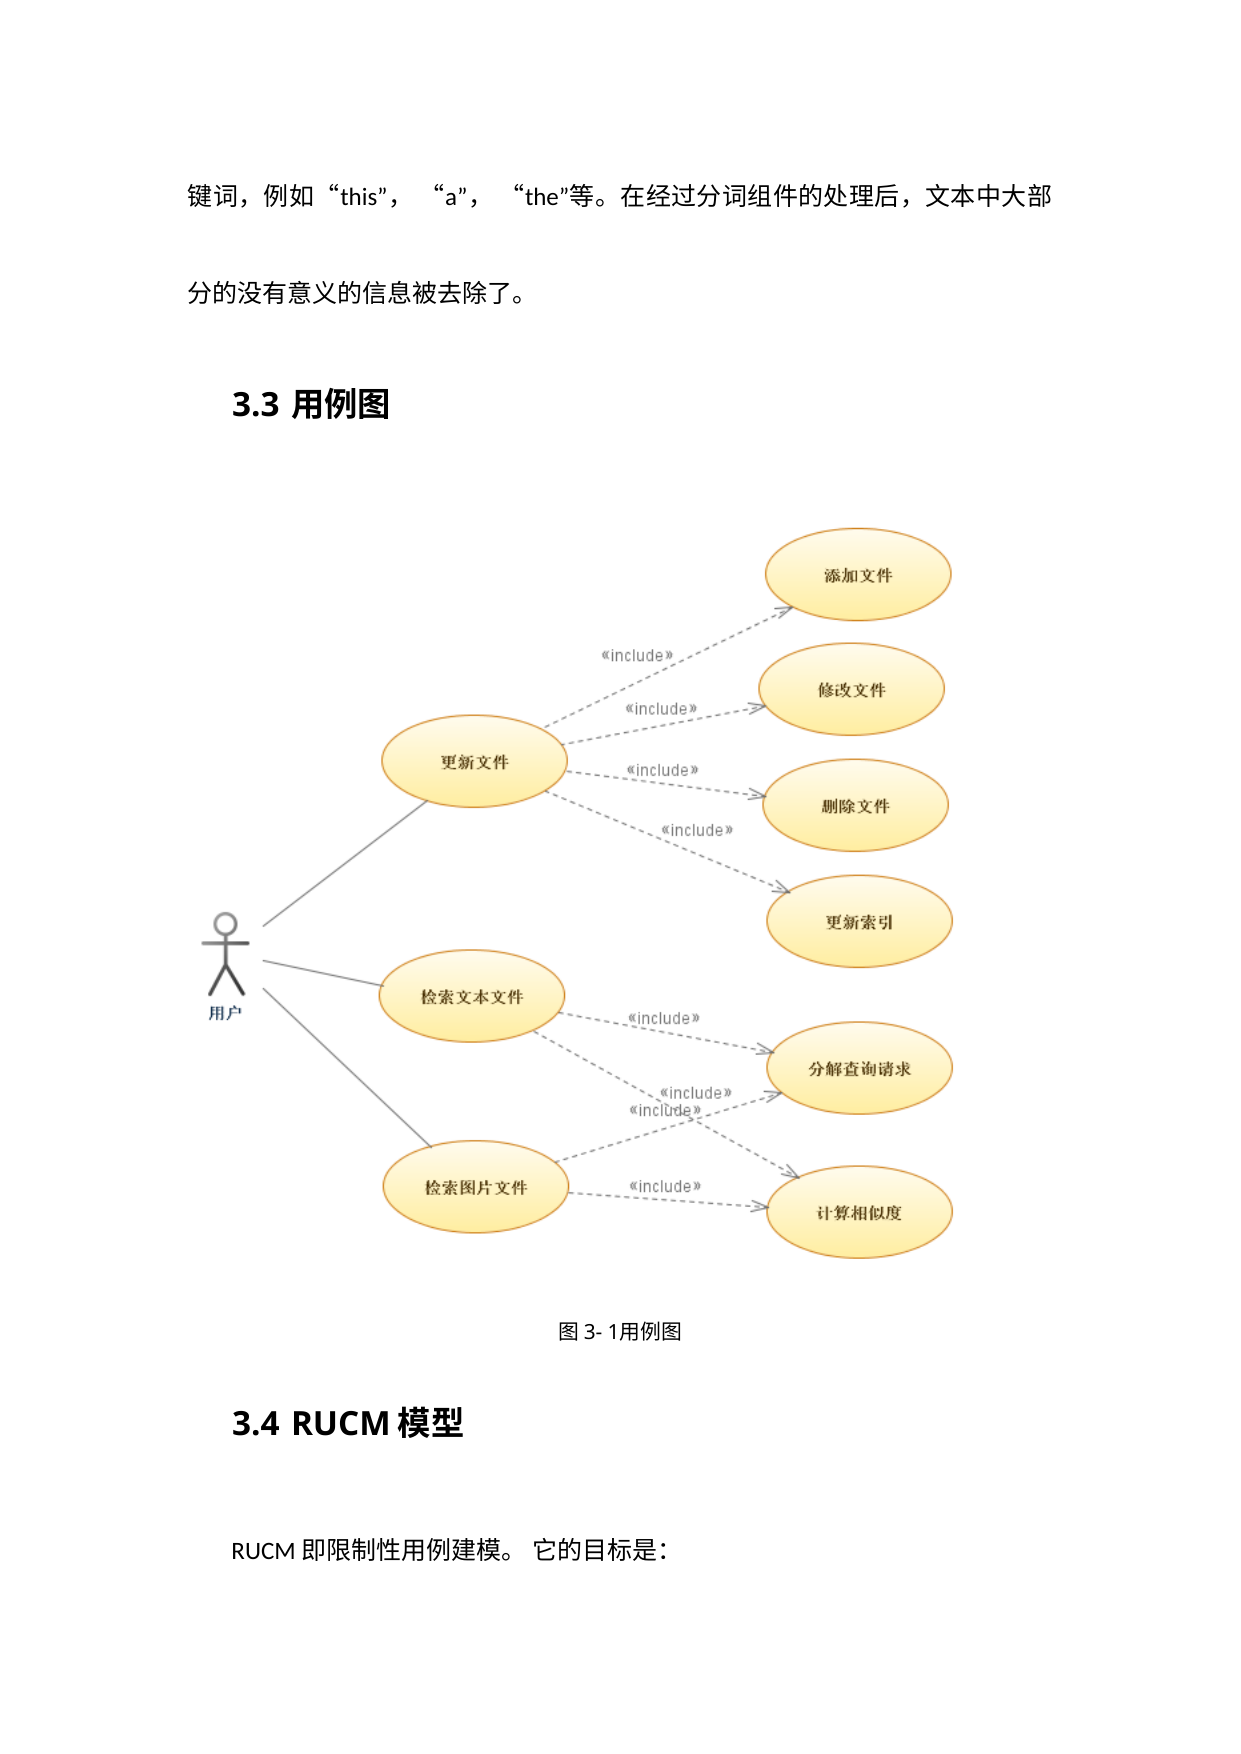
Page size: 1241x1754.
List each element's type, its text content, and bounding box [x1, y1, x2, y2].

picture [187, 497, 1053, 1283]
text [187, 162, 1053, 324]
subtitle RUCM模型 [232, 1389, 1053, 1454]
text 图3- 1用例图 [187, 1314, 1053, 1347]
text RUCM 即限制性用例建模。 它的目标是： [187, 1516, 1053, 1581]
subtitle 用例图 [232, 370, 1053, 435]
